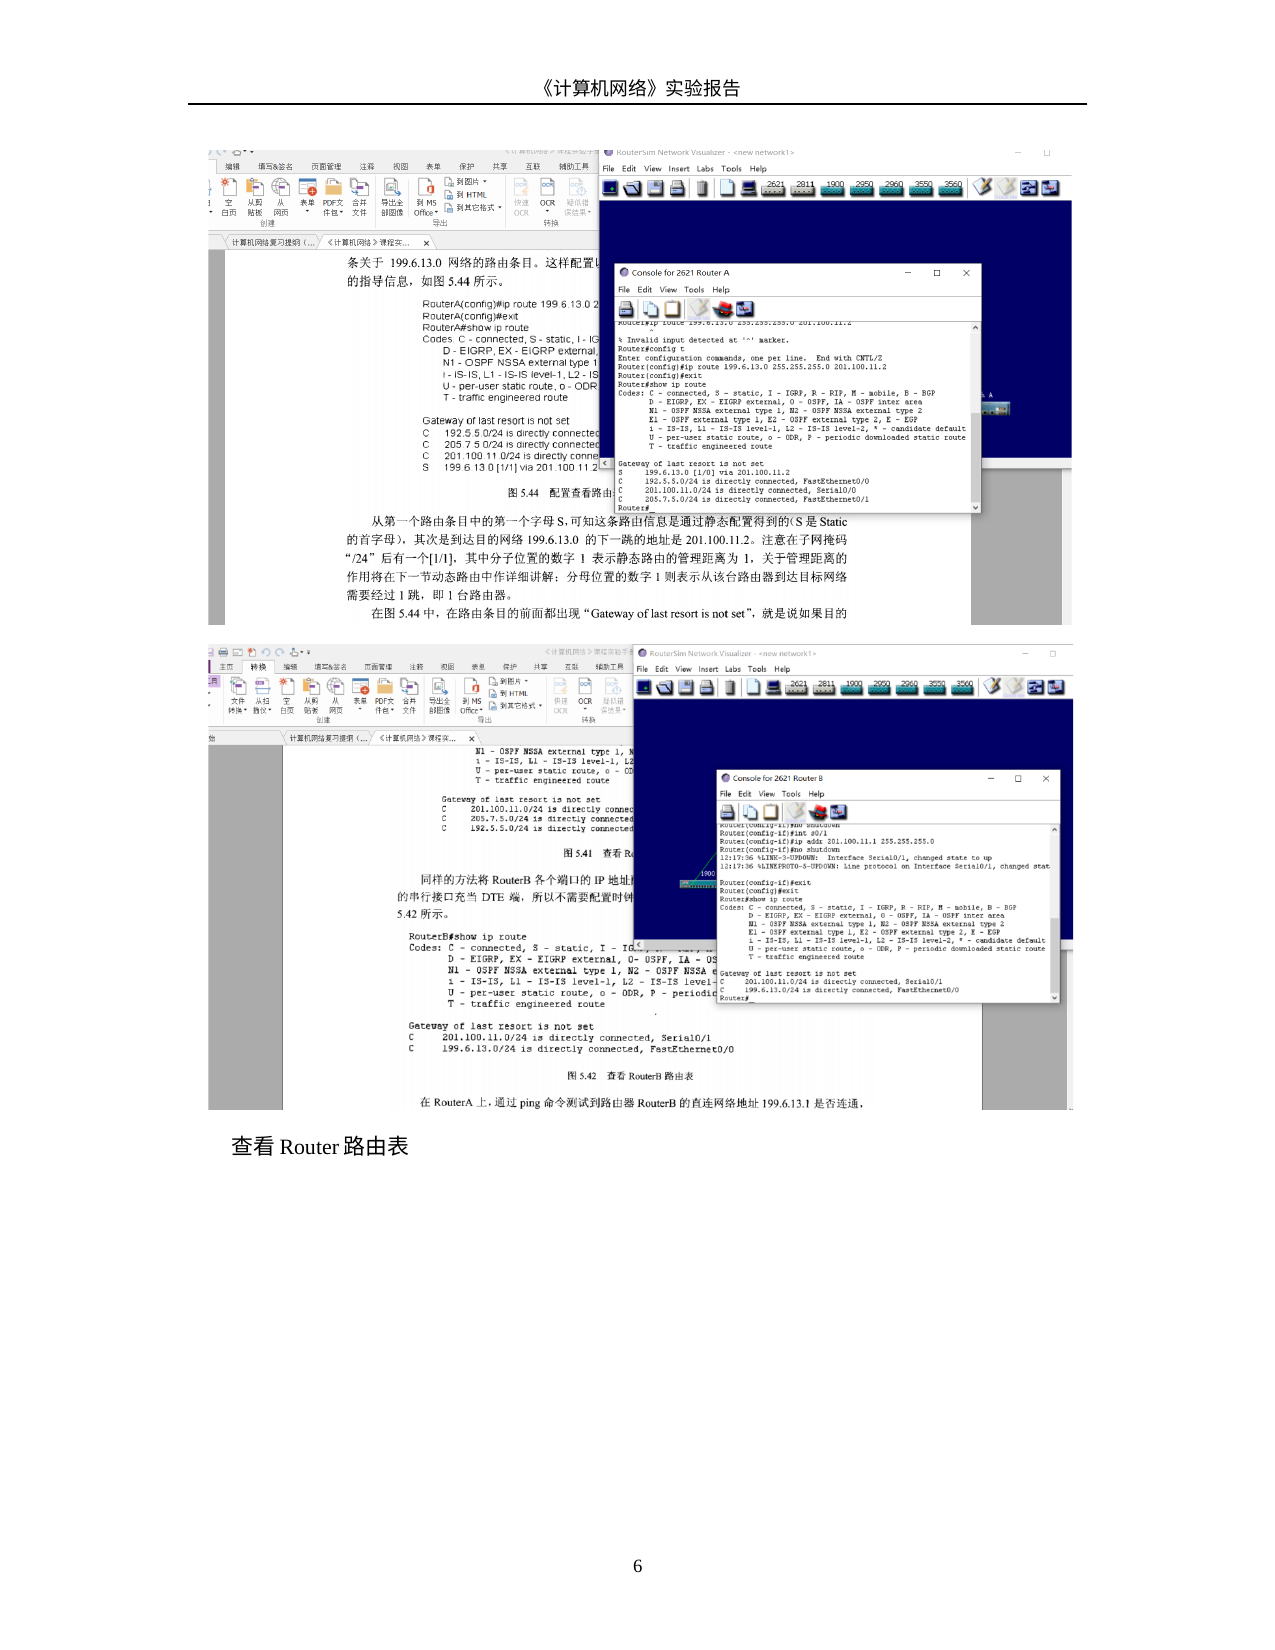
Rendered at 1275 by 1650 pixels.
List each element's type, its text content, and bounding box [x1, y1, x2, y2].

picture [208, 644, 1074, 1110]
text 查看Router路由表 [187, 1129, 1087, 1161]
picture [208, 150, 1072, 625]
